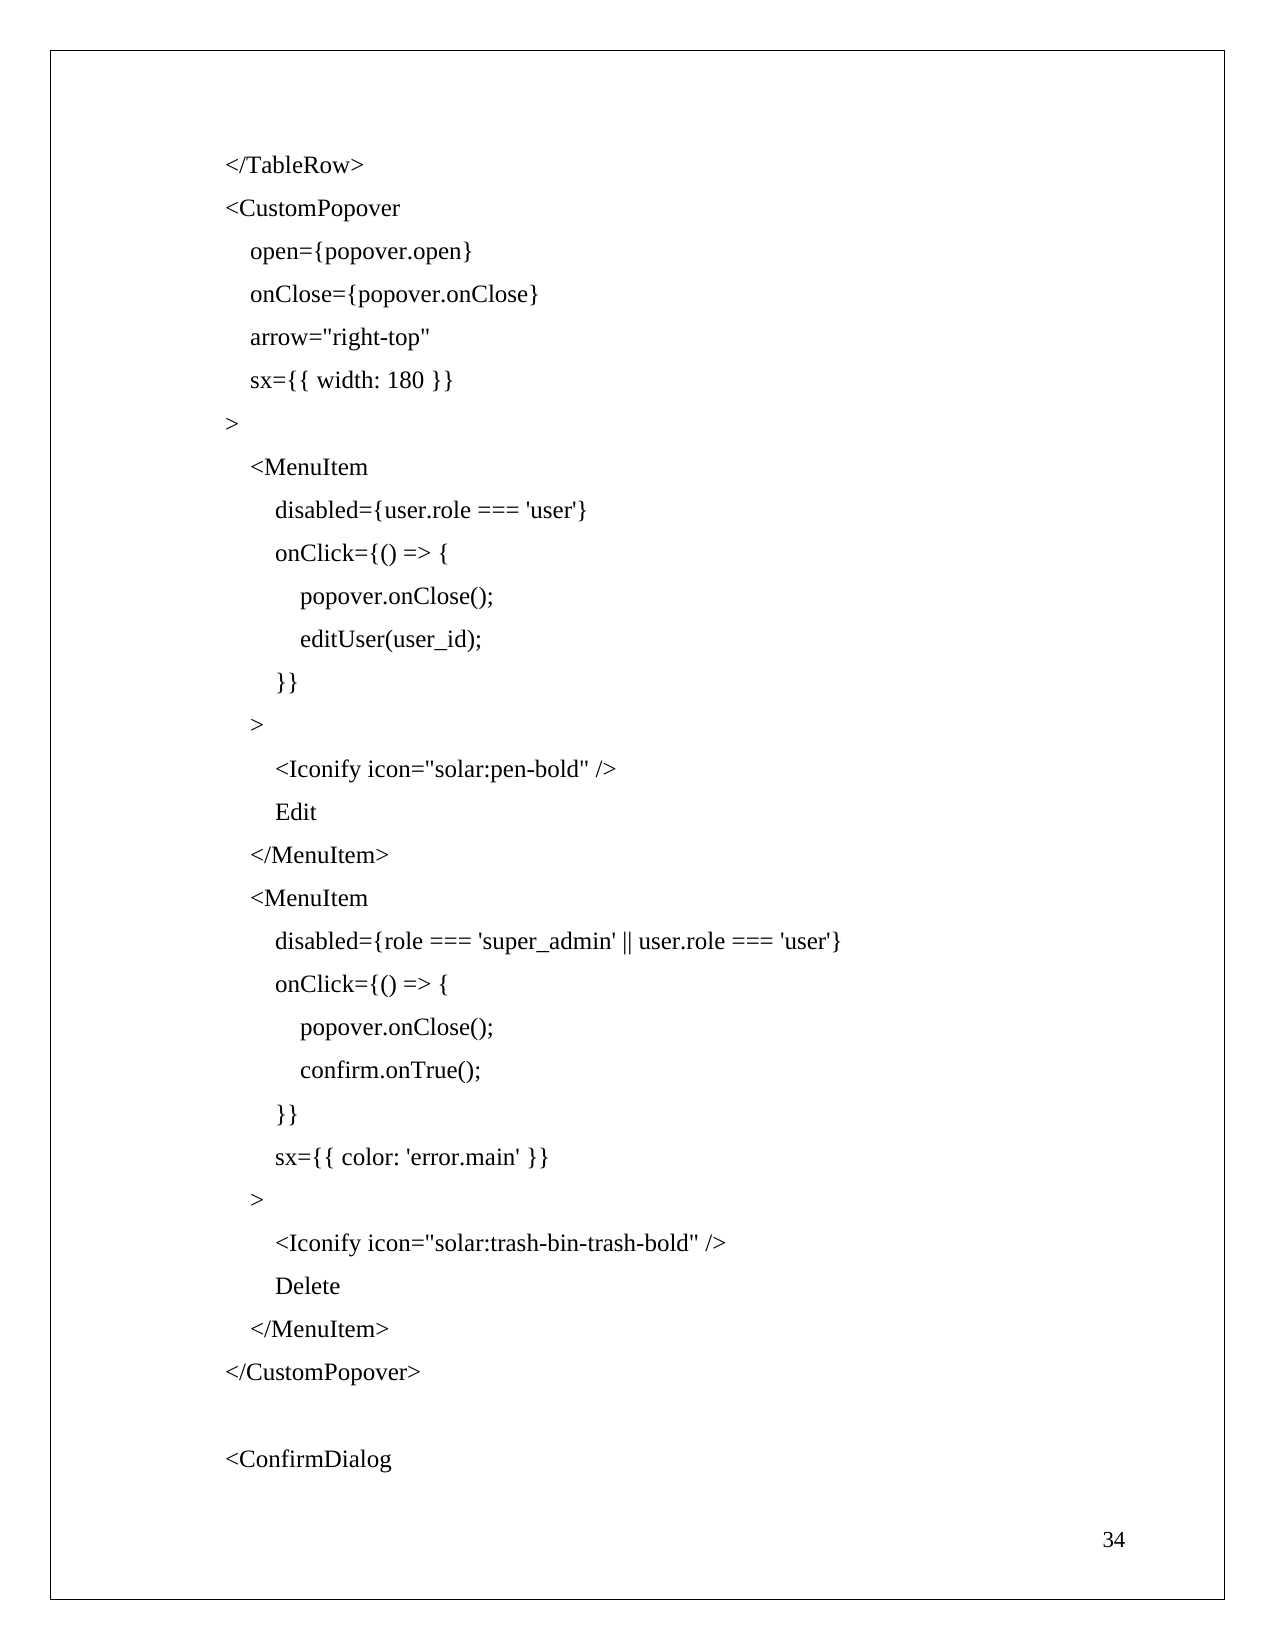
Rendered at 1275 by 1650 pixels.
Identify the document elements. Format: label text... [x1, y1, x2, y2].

list sx={{ width: 180 }} [150, 366, 1125, 394]
list </CustomPopover> [150, 1357, 1125, 1386]
list </MenuItem> [150, 1314, 1125, 1343]
list Edit [150, 797, 1125, 826]
list }} [150, 667, 1125, 696]
list > [150, 711, 1125, 739]
list onClose={popover.onClose} [150, 279, 1125, 308]
list arrow="right-top" [150, 322, 1125, 351]
list <ConfirmDialog [150, 1444, 1125, 1472]
list </MenuItem> [150, 840, 1125, 869]
list > [150, 1185, 1125, 1214]
list sx={{ color: 'error.main' }} [150, 1142, 1125, 1171]
list editUser(user_id); [150, 624, 1125, 653]
list confirm.onTrue(); [150, 1056, 1125, 1084]
list <MenuItem [150, 452, 1125, 481]
list > [150, 409, 1125, 437]
list <Iconify icon="solar:pen-bold" /> [150, 754, 1125, 782]
list onClick={() => { [150, 969, 1125, 998]
list <CustomPopover [150, 193, 1125, 222]
list popover.onClose(); [150, 581, 1125, 610]
list </TableRow> [150, 150, 1125, 179]
list <Iconify icon="solar:trash-bin-trash-bold" /> [150, 1228, 1125, 1257]
list open={popover.open} [150, 236, 1125, 265]
list disabled={user.role === 'user'} [150, 495, 1125, 524]
list }} [150, 1099, 1125, 1127]
list popover.onClose(); [150, 1012, 1125, 1041]
list Delete [150, 1271, 1125, 1300]
list <MenuItem [150, 883, 1125, 912]
list disabled={role === 'super_admin' || user.role === 'user'} [150, 926, 1125, 955]
list onClick={() => { [150, 538, 1125, 567]
